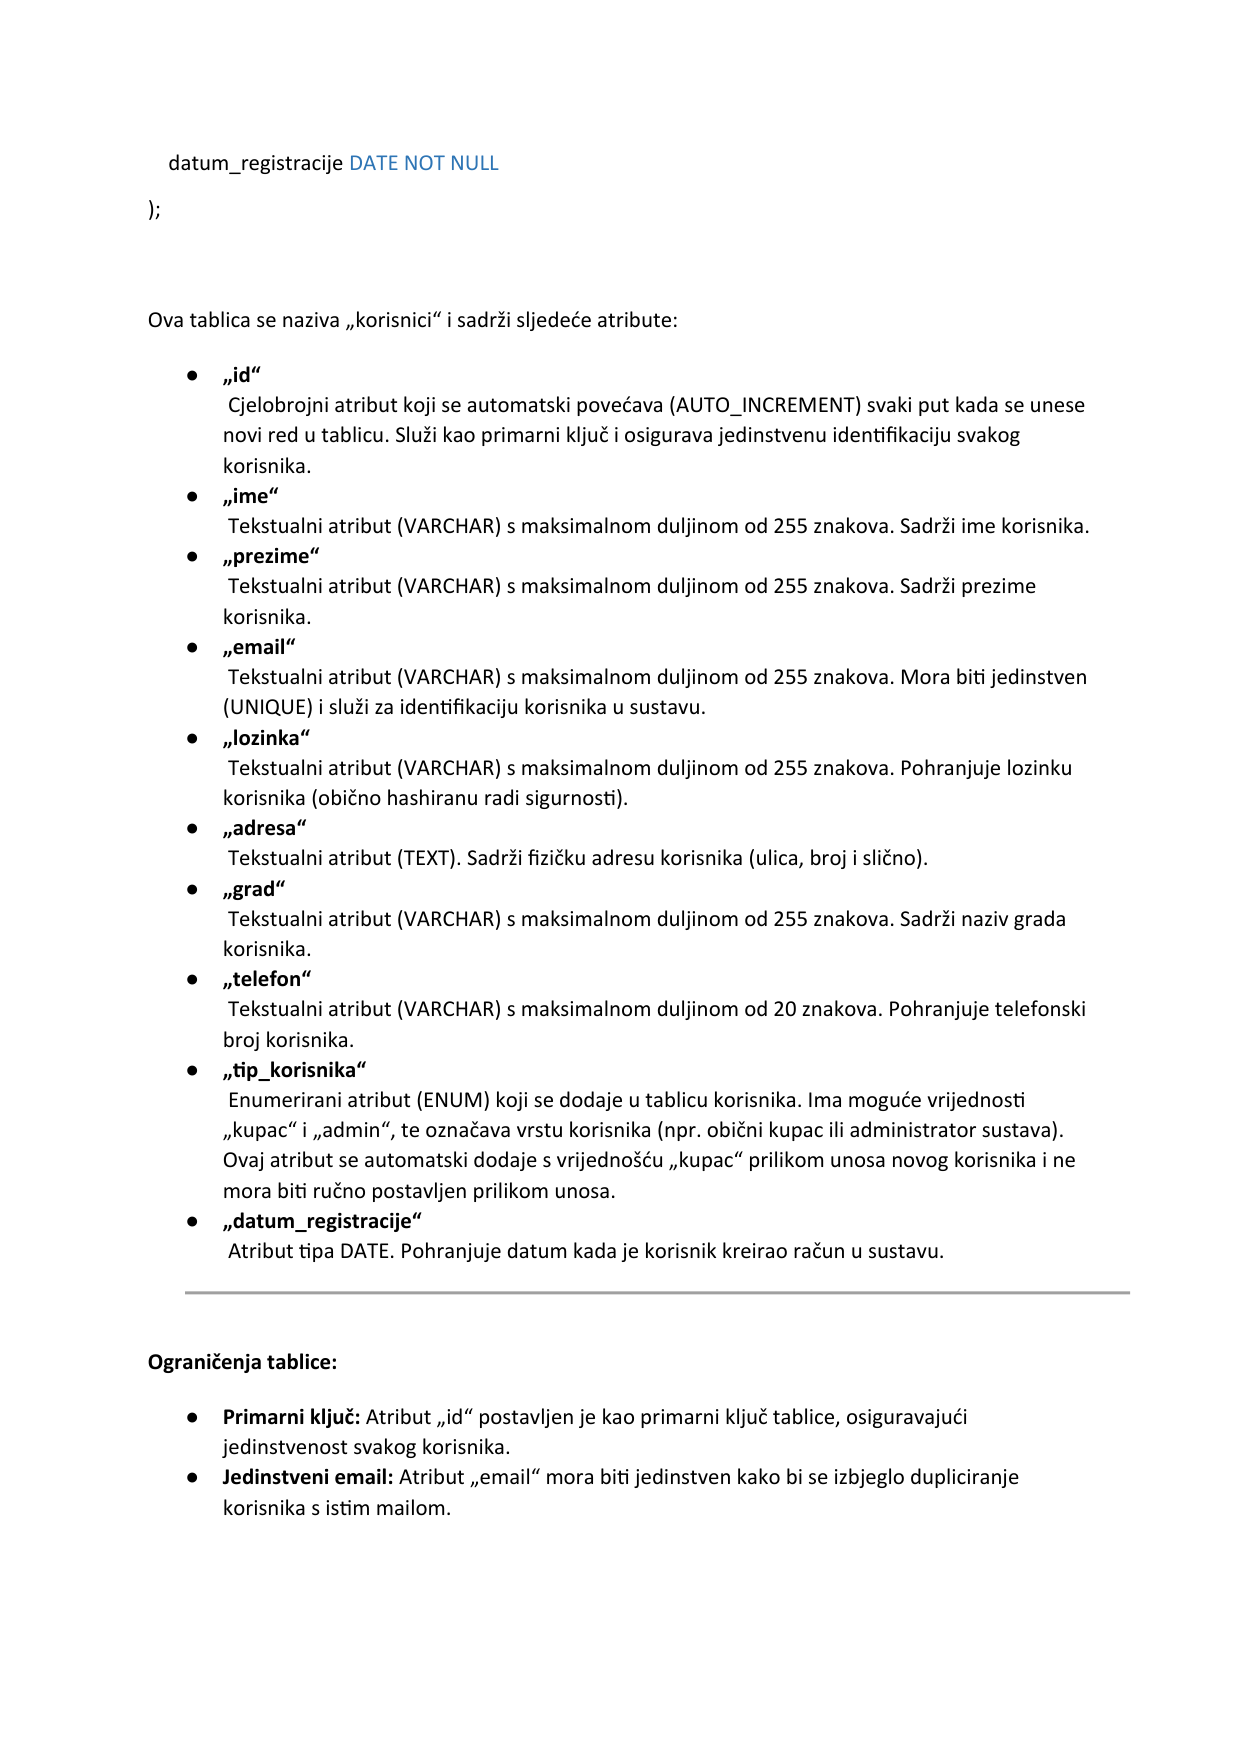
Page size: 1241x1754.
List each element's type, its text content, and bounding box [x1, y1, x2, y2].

text datum_registracije DATE NOT NULL [148, 148, 1093, 176]
list „telefon“ Tekstualni atribut (VARCHAR) s maksimalnom duljinom od 20 znakova. Pohranjuje telefonski broj korisnika. [185, 964, 1093, 1053]
list Primarni ključ: Atribut „id“ postavljen je kao primarni ključ tablice, osiguravajući jedinstvenost svakog korisnika. [185, 1402, 1093, 1460]
text Ograničenja tablice: [148, 1347, 1093, 1375]
list „grad“ Tekstualni atribut (VARCHAR) s maksimalnom duljinom od 255 znakova. Sadrži naziv grada korisnika. [185, 874, 1093, 962]
list „datum_registracije“ Atribut tipa DATE. Pohranjuje datum kada je korisnik kreirao račun u sustavu. [185, 1206, 1093, 1264]
list „lozinka“ Tekstualni atribut (VARCHAR) s maksimalnom duljinom od 255 znakova. Pohranjuje lozinku korisnika (obično hashiranu radi sigurnosti). [185, 723, 1093, 811]
list „prezime“ Tekstualni atribut (VARCHAR) s maksimalnom duljinom od 255 znakova. Sadrži prezime korisnika. [185, 541, 1093, 630]
text Ova tablica se naziva „korisnici“ i sadrži sljedeće atribute: [148, 305, 1093, 333]
list „ime“ Tekstualni atribut (VARCHAR) s maksimalnom duljinom od 255 znakova. Sadrži ime korisnika. [185, 481, 1093, 539]
list „adresa“ Tekstualni atribut (TEXT). Sadrži fizičku adresu korisnika (ulica, broj i slično). [185, 813, 1093, 871]
list „email“ Tekstualni atribut (VARCHAR) s maksimalnom duljinom od 255 znakova. Mora biti jedinstven (UNIQUE) i služi za identifikaciju korisnika u sustavu. [185, 632, 1093, 720]
list „tip_korisnika“ Enumerirani atribut (ENUM) koji se dodaje u tablicu korisnika. Ima moguće vrijednosti „kupac“ i „admin“, te označava vrstu korisnika (npr. obični kupac ili administrator sustava). Ovaj atribut se automatski dodaje s vrijednošću „kupac“ prilikom unosa novog korisnika i ne mora biti ručno postavljen prilikom unosa. [185, 1055, 1093, 1204]
list Jedinstveni email: Atribut „email“ mora biti jedinstven kako bi se izbjeglo dupliciranje korisnika s istim mailom. [185, 1462, 1093, 1521]
text ); [148, 194, 1093, 222]
list „id“ Cjelobrojni atribut koji se automatski povećava (AUTO_INCREMENT) svaki put kada se unese novi red u tablicu. Služi kao primarni ključ i osigurava jedinstvenu identifikaciju svakog korisnika. [185, 360, 1093, 479]
